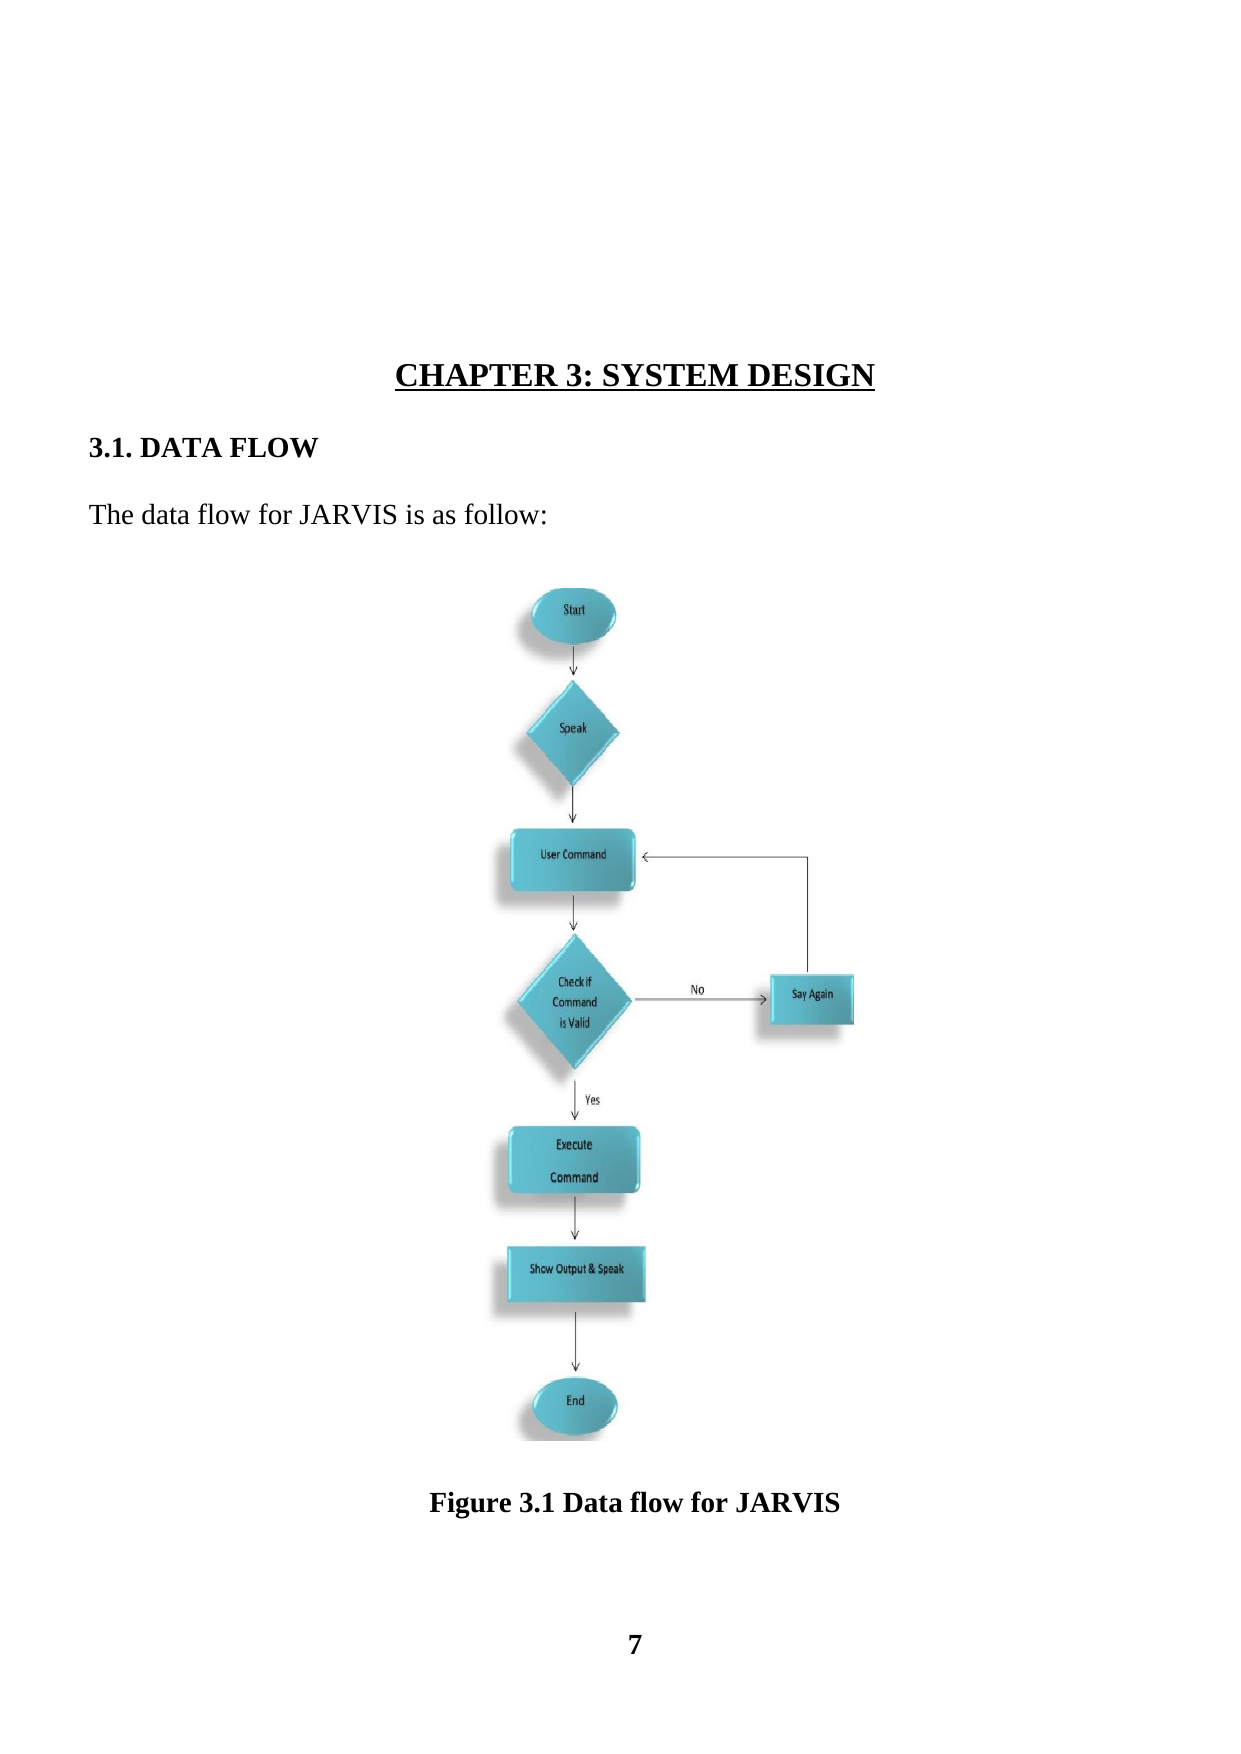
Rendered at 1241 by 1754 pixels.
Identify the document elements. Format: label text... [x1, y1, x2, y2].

text Figure 3.1 Data flow for JARVIS [89, 1486, 1181, 1519]
picture [346, 563, 924, 1469]
text 3.1. DATA FLOW [89, 430, 1181, 463]
text The data flow for JARVIS is as follow: [89, 497, 1181, 530]
text CHAPTER 3: SYSTEM DESIGN [89, 356, 1181, 394]
